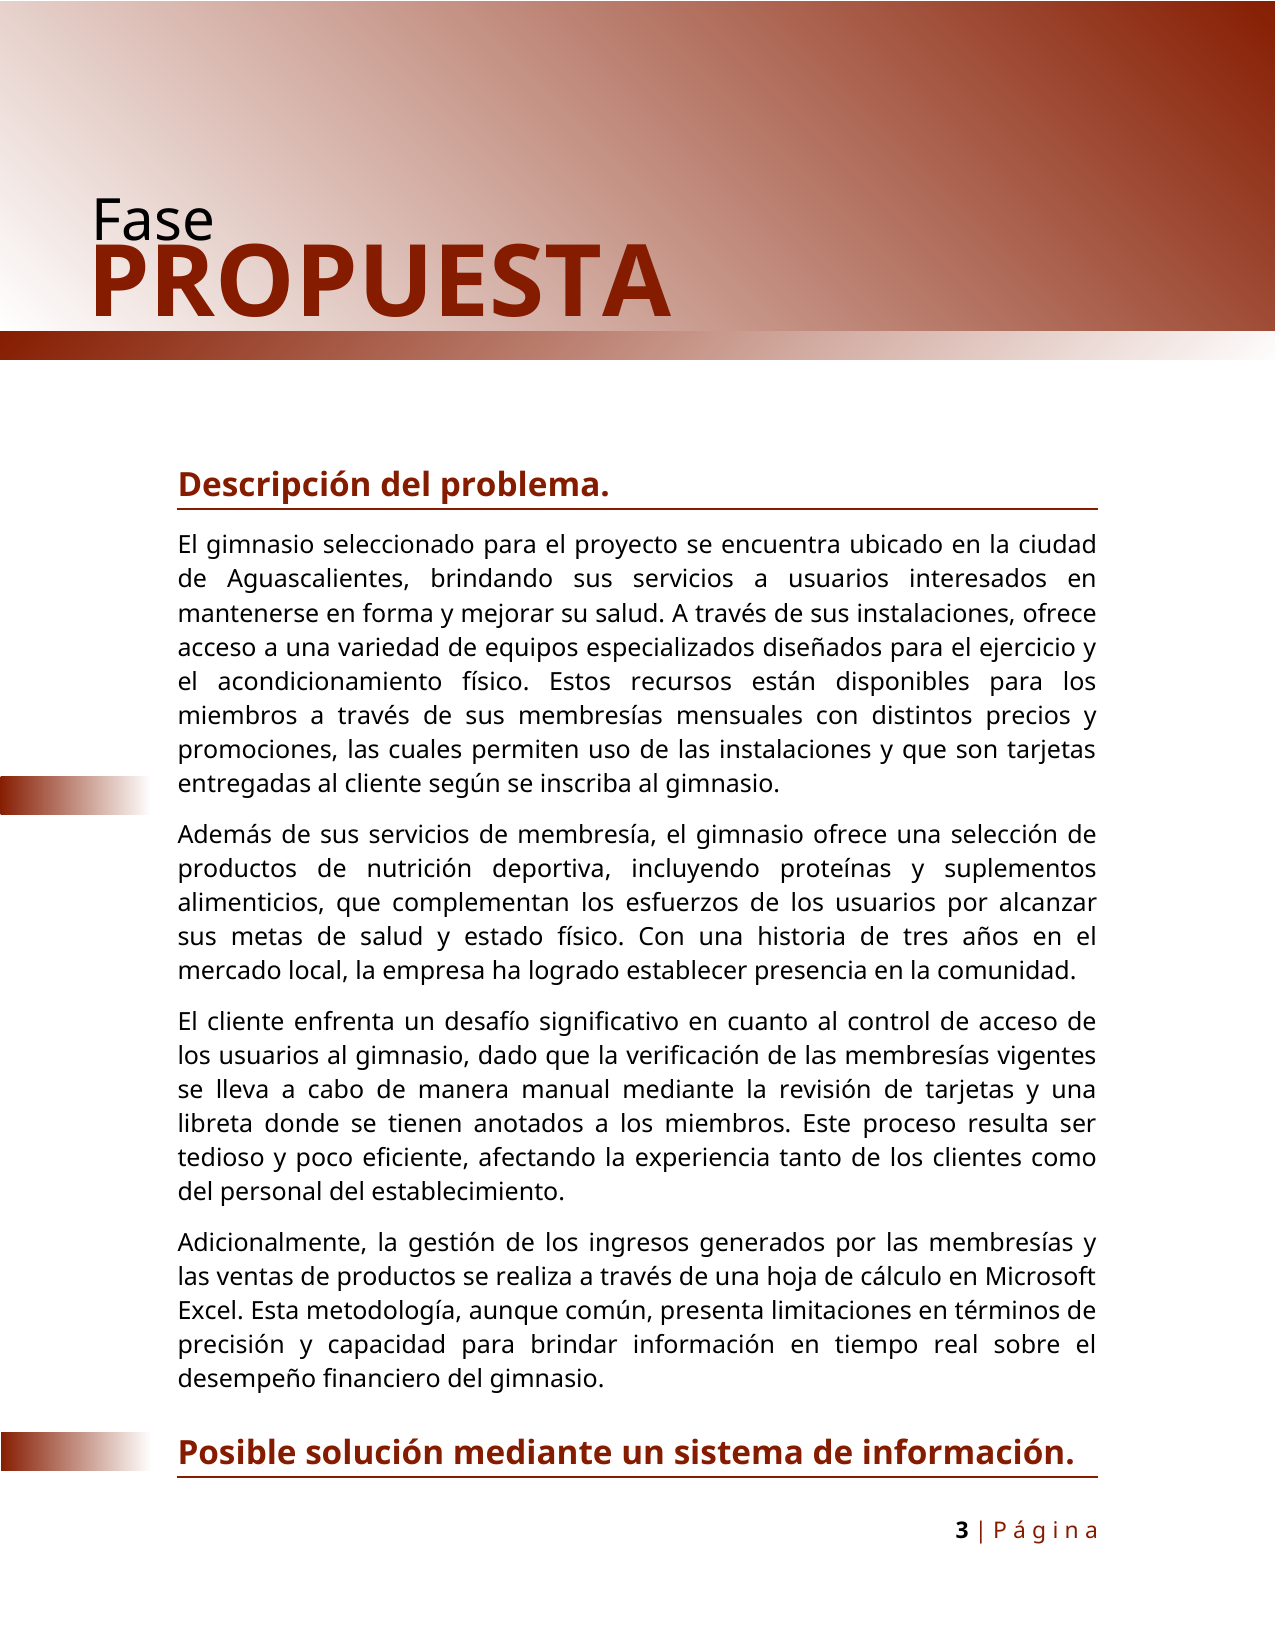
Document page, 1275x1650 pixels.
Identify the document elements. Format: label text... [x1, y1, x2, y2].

text Además de sus servicios de membresía, el gimnasio ofrece una selección de productos de nutrición deportiva, incluyendo proteínas y suplementos alimenticios, que complementan los esfuerzos de los usuarios por alcanzar sus metas de salud y estado físico. Con una historia de tres años en el mercado local, la empresa ha logrado establecer presencia en la comunidad. [177, 816, 1098, 987]
text Adicionalmente, la gestión de los ingresos generados por las membresías y las ventas de productos se realiza a través de una hoja de cálculo en Microsoft Excel. Esta metodología, aunque común, presenta limitaciones en términos de precisión y capacidad para brindar información en tiempo real sobre el desempeño financiero del gimnasio. [177, 1224, 1098, 1394]
text Descripción del problema. [177, 461, 1098, 508]
text El gimnasio seleccionado para el proyecto se encuentra ubicado en la ciudad de Aguascalientes, brindando sus servicios a usuarios interesados en mantenerse en forma y mejorar su salud. A través de sus instalaciones, ofrece acceso a una variedad de equipos especializados diseñados para el ejercicio y el acondicionamiento físico. Estos recursos están disponibles para los miembros a través de sus membresías mensuales con distintos precios y promociones, las cuales permiten uso de las instalaciones y que son tarjetas entregadas al cliente según se inscriba al gimnasio. [177, 527, 1098, 799]
text El cliente enfrenta un desafío significativo en cuanto al control de acceso de los usuarios al gimnasio, dado que la verificación de las membresías vigentes se lleva a cabo de manera manual mediante la revisión de tarjetas y una libreta donde se tienen anotados a los miembros. Este proceso resulta ser tedioso y poco eficiente, afectando la experiencia tanto de los clientes como del personal del establecimiento. [177, 1003, 1098, 1208]
text Posible solución mediante un sistema de información. [177, 1429, 1098, 1476]
